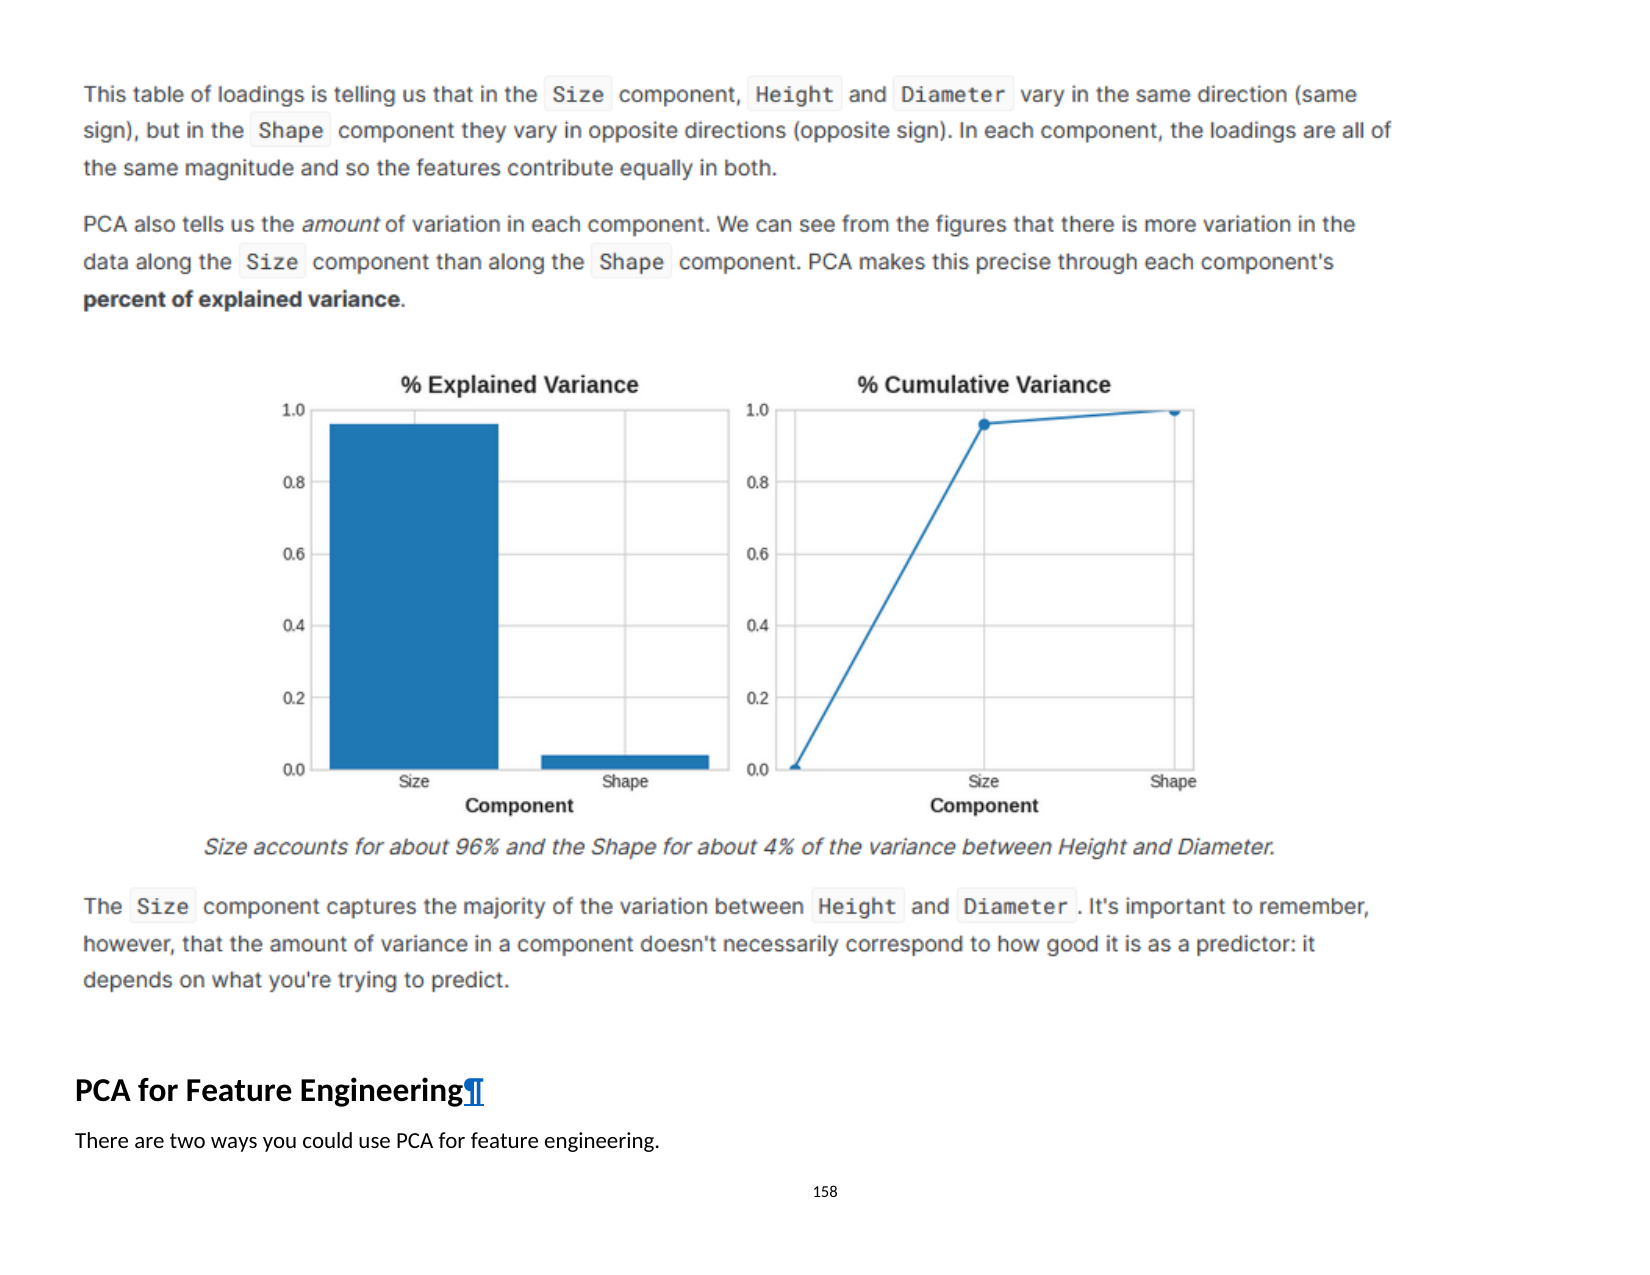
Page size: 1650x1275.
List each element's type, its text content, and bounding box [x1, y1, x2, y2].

text There are two ways you could use PCA for feature engineering. [75, 1127, 1575, 1155]
picture [75, 75, 1412, 1008]
text PCA for Feature Engineering¶ [75, 1069, 1575, 1110]
